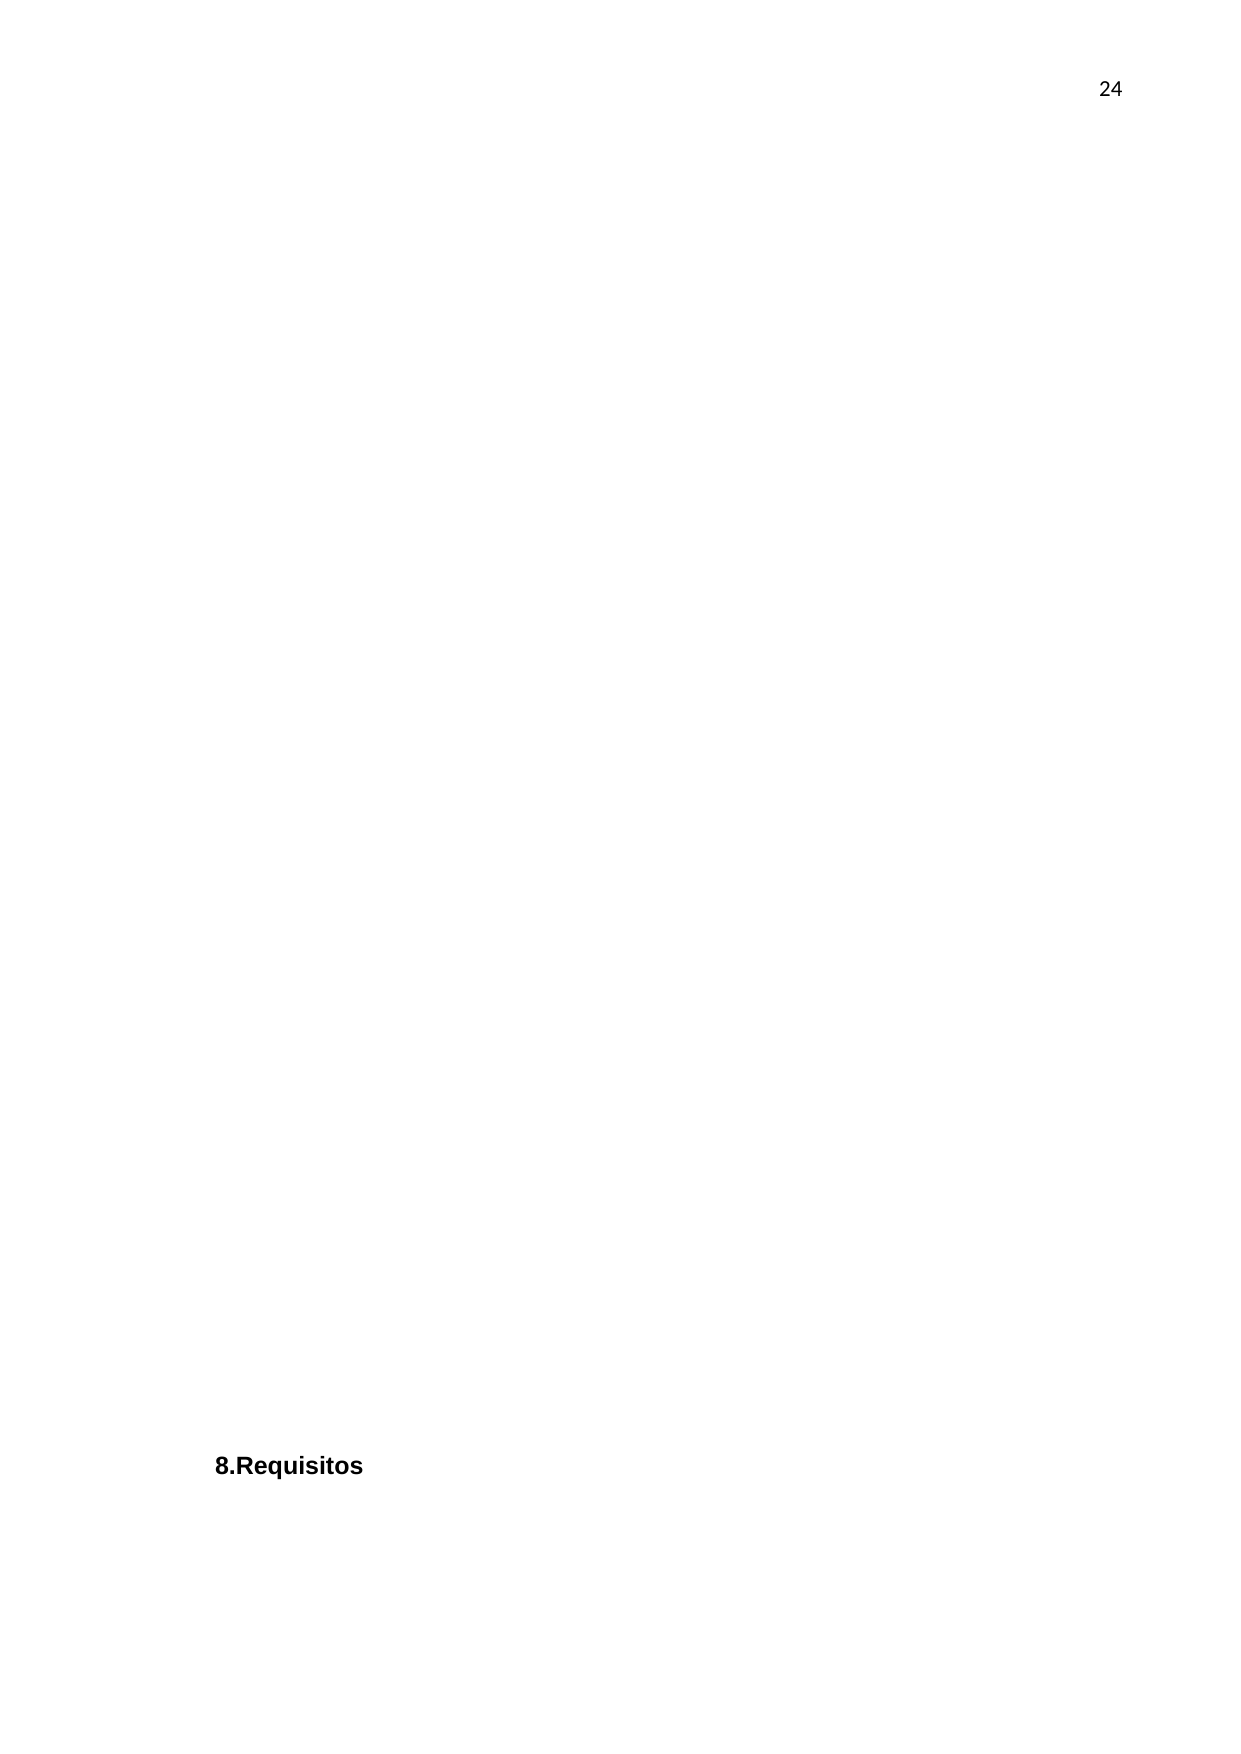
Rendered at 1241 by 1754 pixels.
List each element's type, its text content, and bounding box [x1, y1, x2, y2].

subtitle 8.Requisitos [215, 1451, 1122, 1480]
